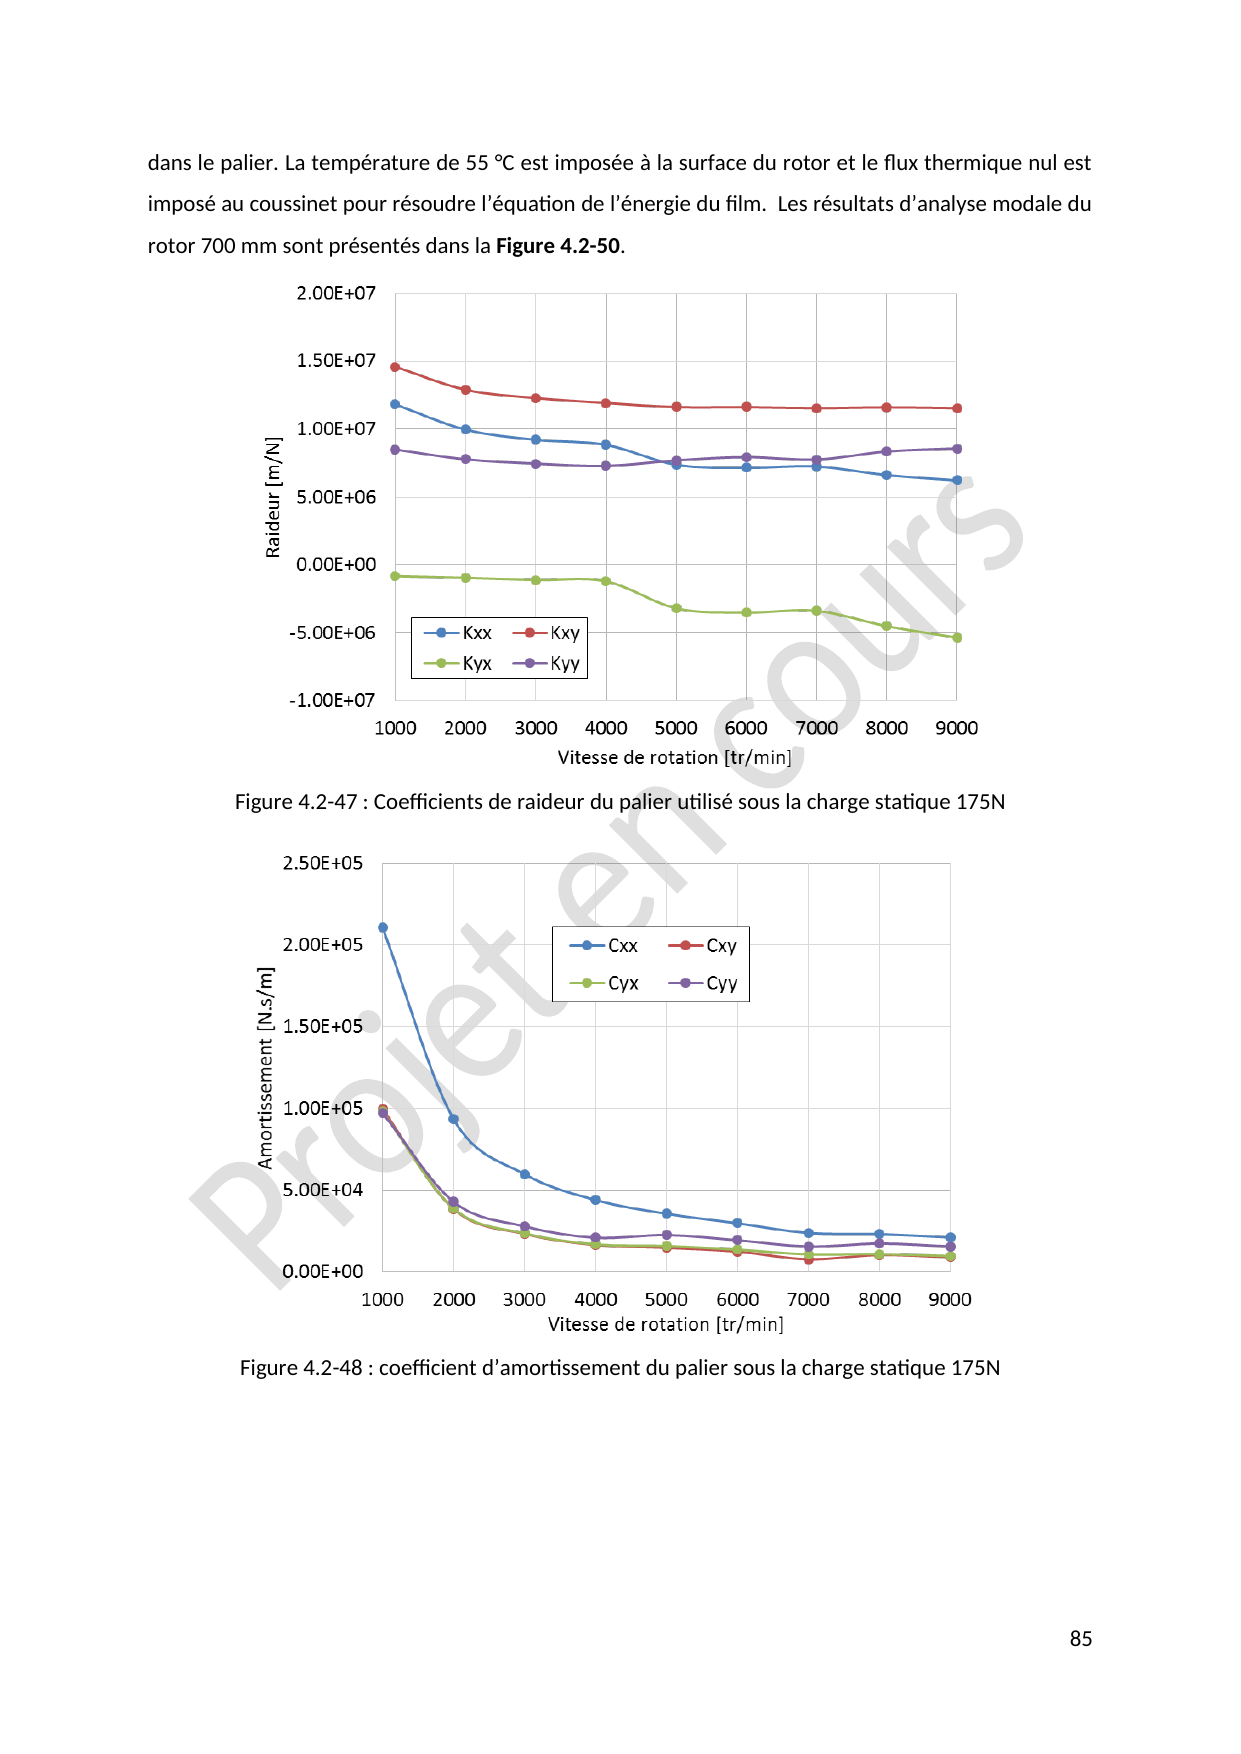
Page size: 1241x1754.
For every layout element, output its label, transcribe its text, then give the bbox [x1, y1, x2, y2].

picture [246, 273, 994, 772]
picture [243, 836, 997, 1339]
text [148, 148, 1093, 259]
